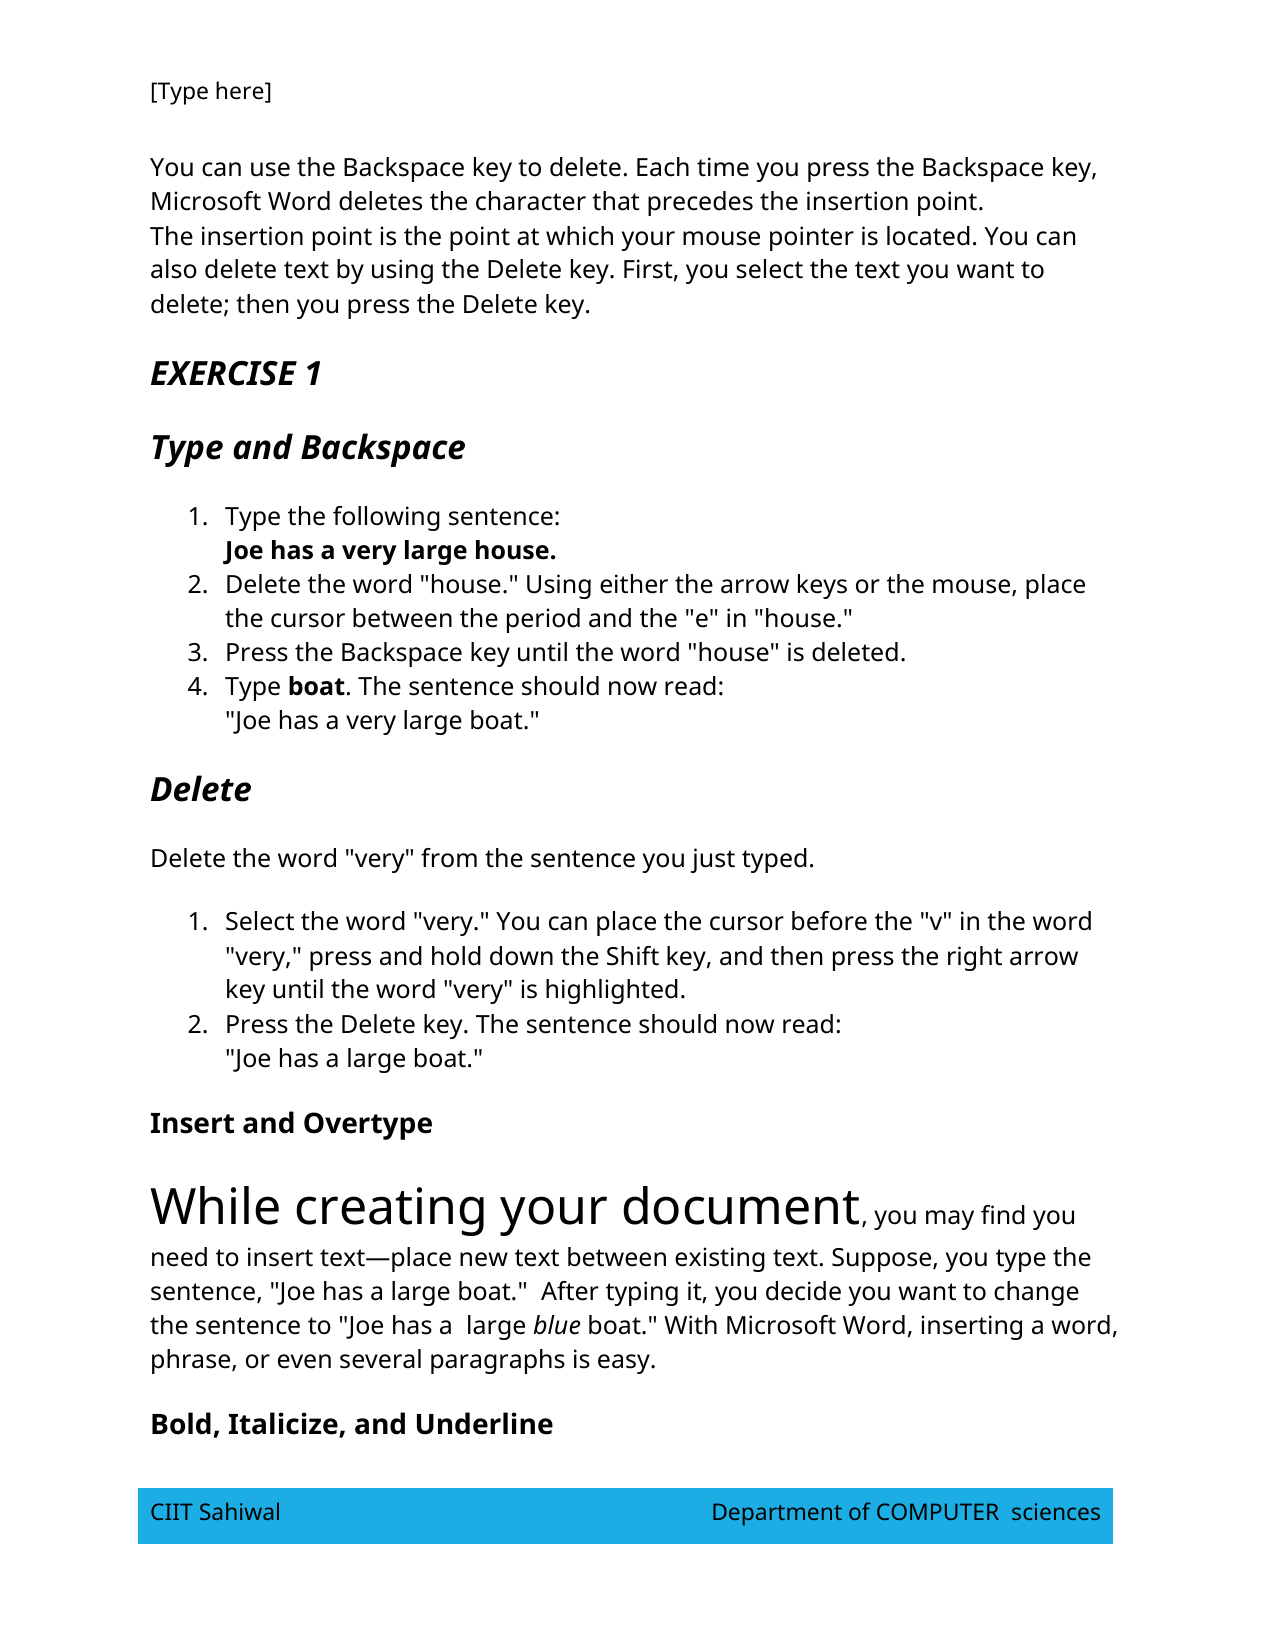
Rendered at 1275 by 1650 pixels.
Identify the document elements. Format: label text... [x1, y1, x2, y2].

text EXERCISE 1 [150, 349, 1125, 395]
list Select the word "very." You can place the cursor before the "v" in the word "very," press and hold down the Shift key, and then press the right arrow key until the word "very" is highlighted. [187, 904, 1125, 1006]
list Type boat. The sentence should now read: "Joe has a very large boat." [187, 669, 1125, 737]
text You can use the Backspace key to delete. Each time you press the Backspace key, Microsoft Word deletes the character that precedes the insertion point. The insertion point is the point at which your mouse pointer is located. You can also delete text by using the Delete key. First, you select the text you want to delete; then you press the Delete key. [150, 150, 1125, 320]
list Press the Delete key. The sentence should now read: "Joe has a large boat." [187, 1006, 1125, 1074]
text Delete [150, 766, 1125, 812]
text Bold, Italicize, and Underline [150, 1404, 1125, 1443]
list Delete the word "house." Using either the arrow keys or the mouse, place the cursor between the period and the "e" in "house." [187, 567, 1125, 635]
text Delete the word "very" from the sentence you just typed. [150, 841, 1125, 875]
text Insert and Overtype [150, 1103, 1125, 1142]
text While creating your document, you may find you need to insert text—place new text between existing text. Suppose, you type the sentence, "Joe has a large boat." After typing it, you decide you want to change the sentence to "Joe has a large blue boat." With Microsoft Word, inserting a word, phrase, or even several paragraphs is easy. [150, 1171, 1125, 1375]
list Type the following sentence: Joe has a very large house. [187, 499, 1125, 567]
text Type and Backspace [150, 424, 1125, 469]
list Press the Backspace key until the word "house" is deleted. [187, 635, 1125, 669]
